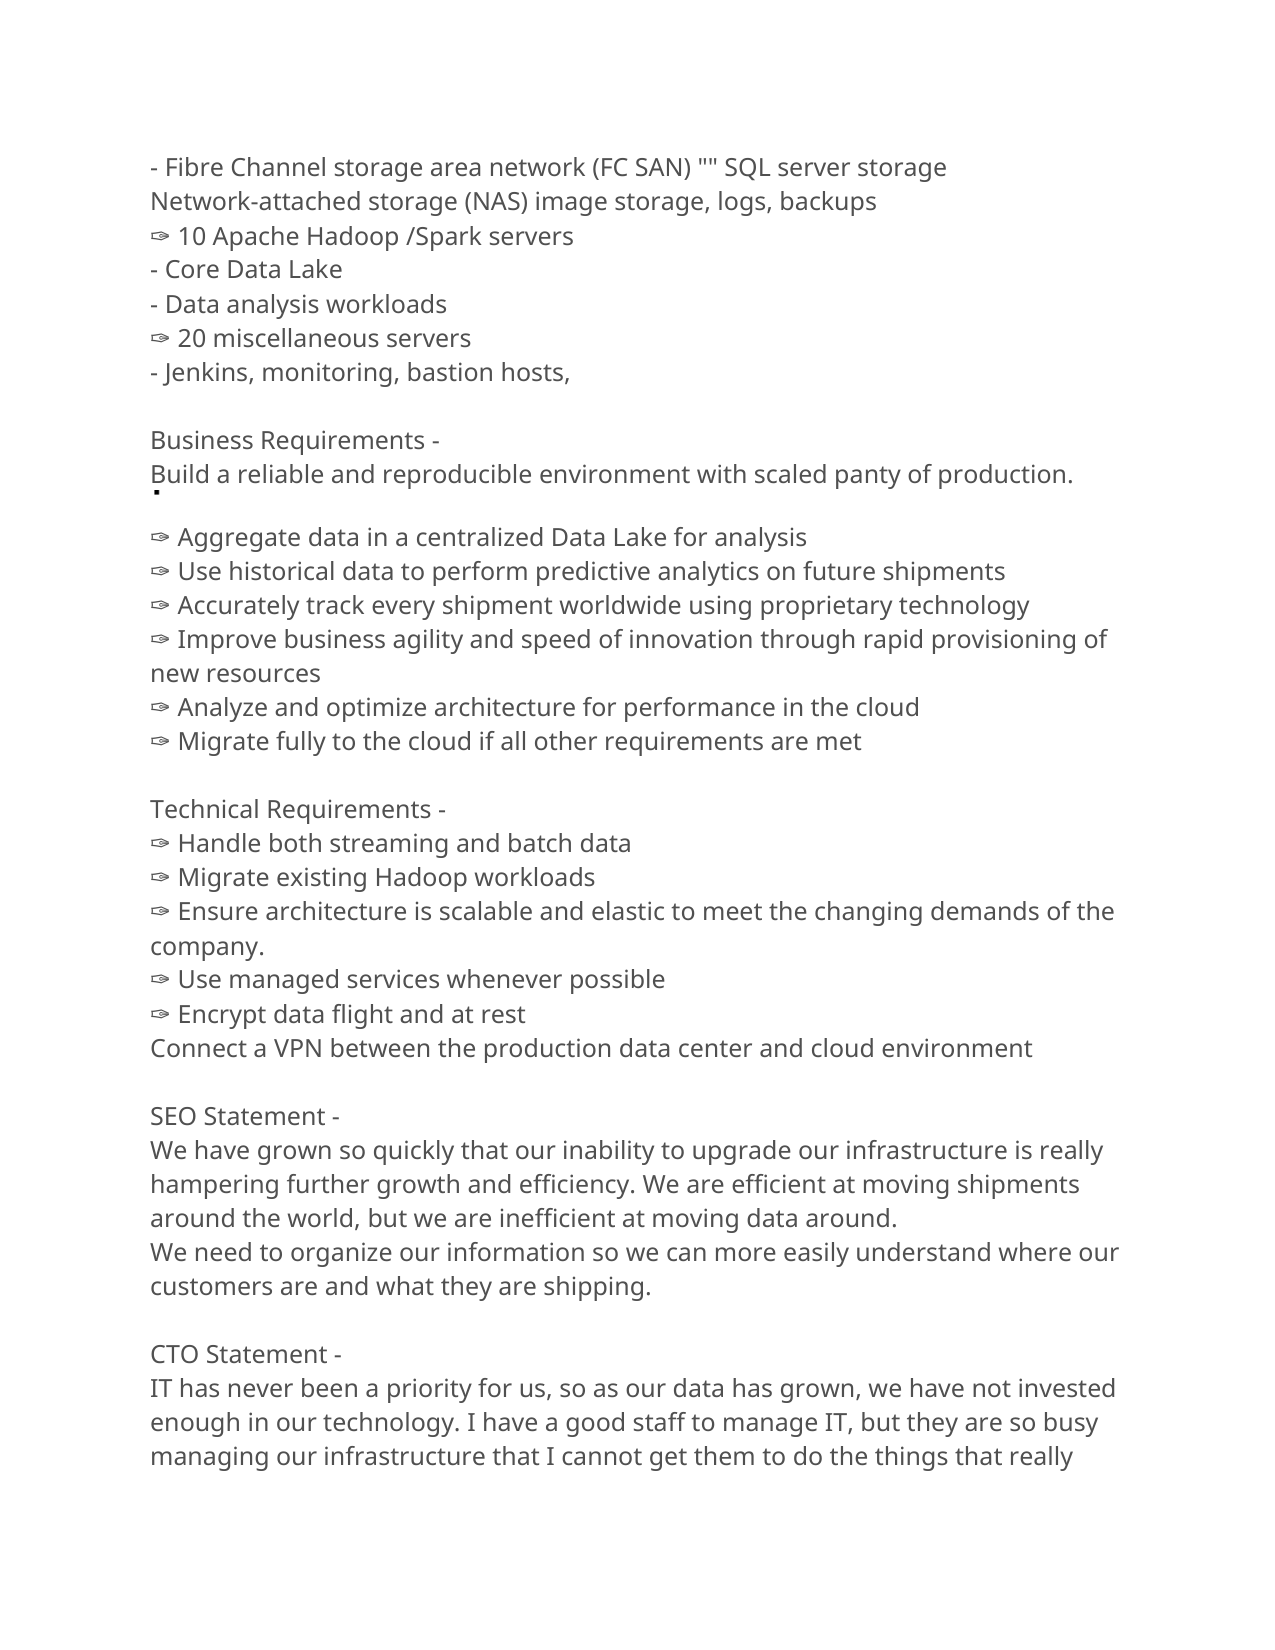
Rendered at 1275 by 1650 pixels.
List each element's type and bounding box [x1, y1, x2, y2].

picture [150, 490, 164, 500]
text [150, 150, 1125, 1473]
